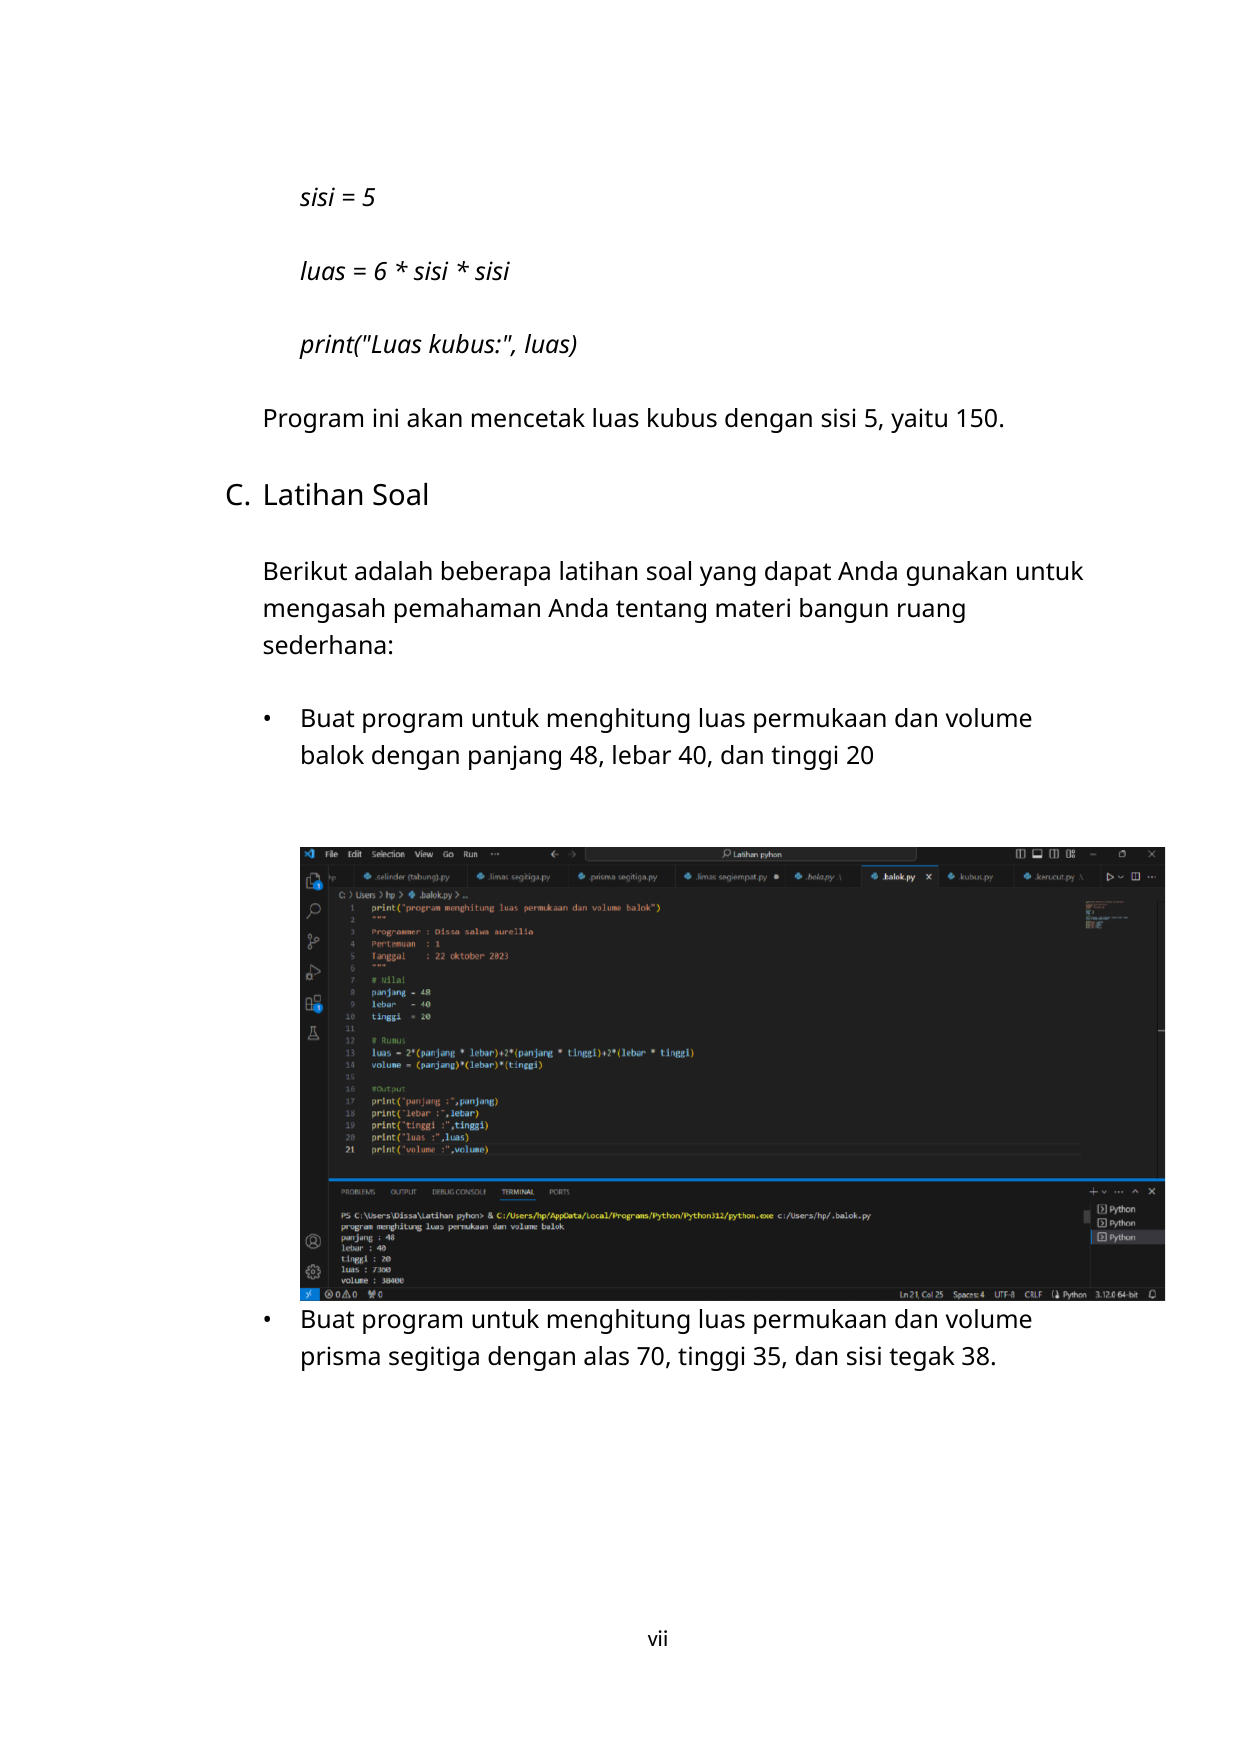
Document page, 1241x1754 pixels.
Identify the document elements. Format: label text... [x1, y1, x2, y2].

list Berikut adalah beberapa latihan soal yang dapat Anda gunakan untuk mengasah pemahaman Anda tentang materi bangun ruang sederhana: [262, 554, 1090, 661]
picture [300, 847, 1166, 1301]
list sisi = 5 [300, 180, 1090, 214]
list luas = 6 * sisi * sisi [300, 253, 1090, 288]
list print("Luas kubus:", luas) [300, 327, 1090, 361]
list Latihan Soal [225, 474, 1090, 514]
list Buat program untuk menghitung luas permukaan dan volume balok dengan panjang 48, lebar 40, dan tinggi 20 [262, 701, 1090, 772]
list Program ini akan mencetak luas kubus dengan sisi 5, yaitu 150. [262, 401, 1090, 435]
list Buat program untuk menghitung luas permukaan dan volume prisma segitiga dengan alas 70, tinggi 35, dan sisi tegak 38. [262, 1302, 1090, 1373]
